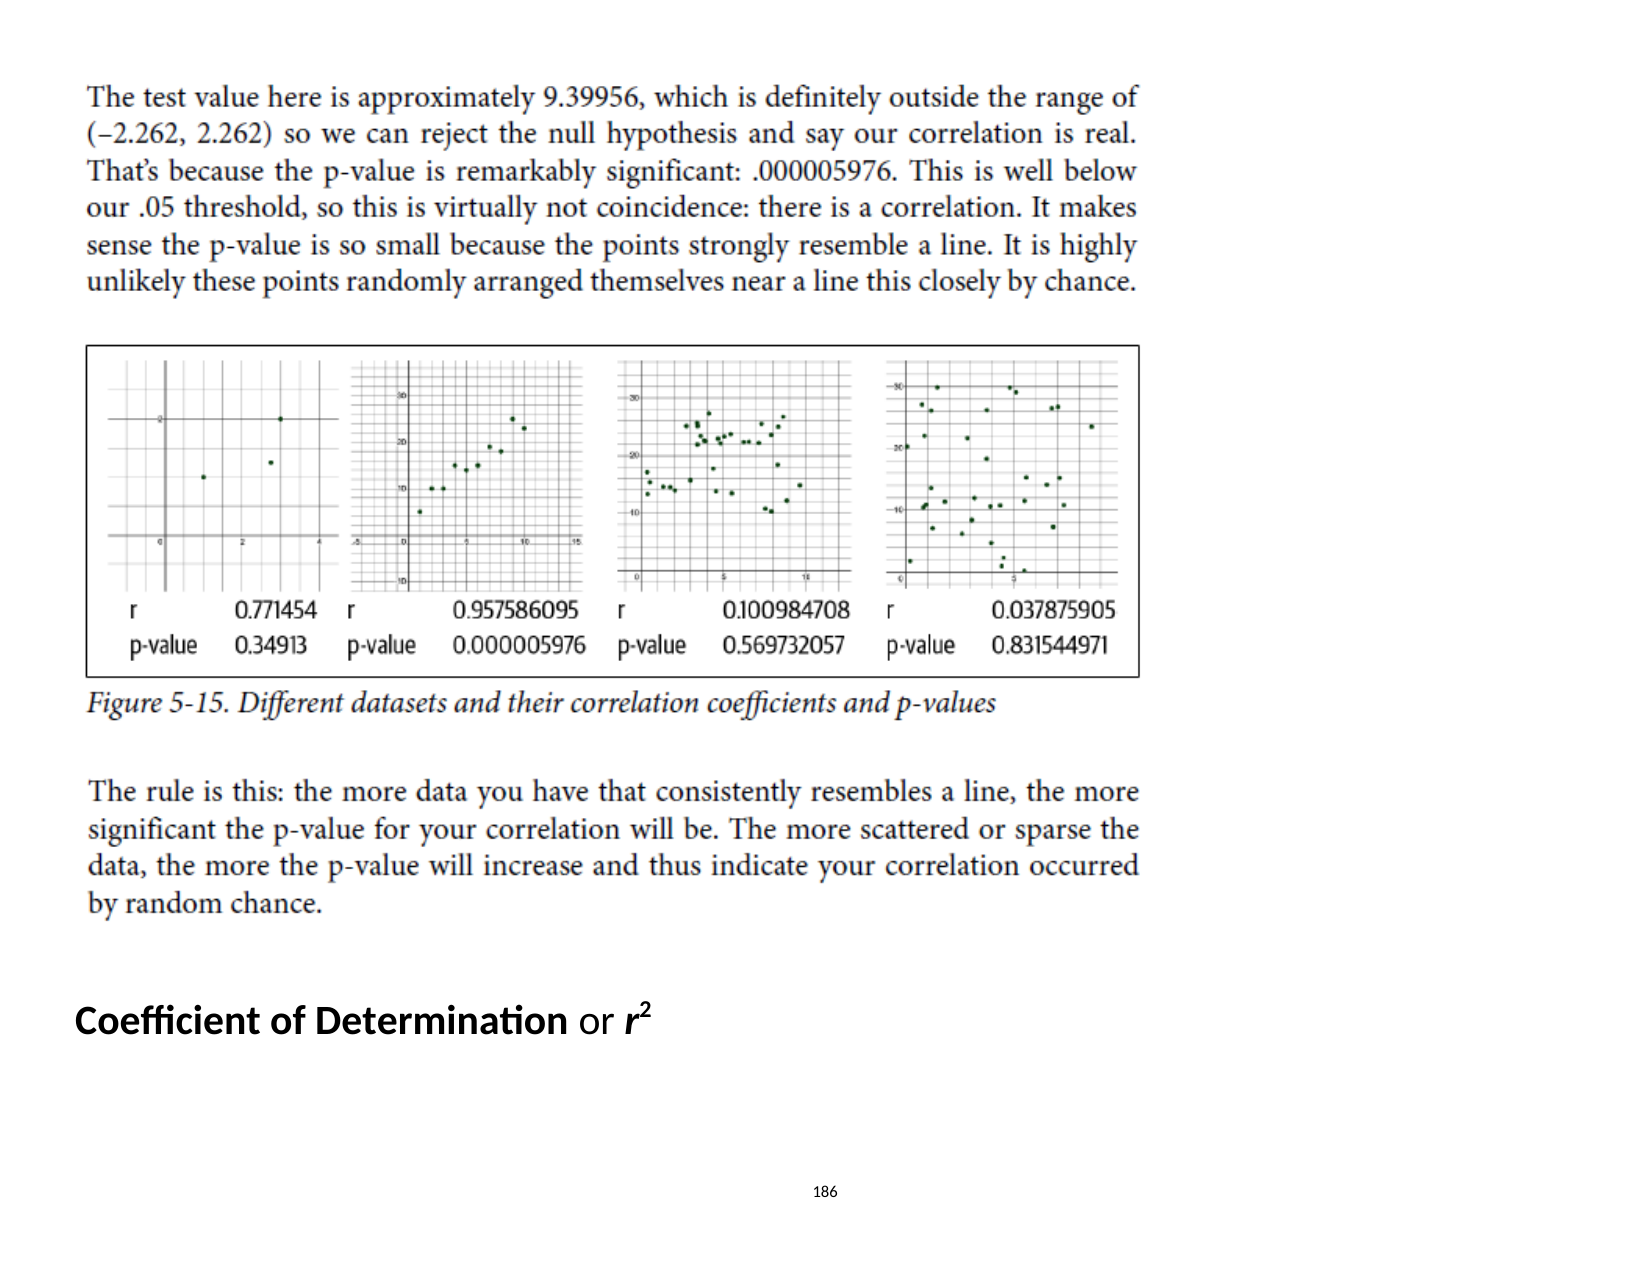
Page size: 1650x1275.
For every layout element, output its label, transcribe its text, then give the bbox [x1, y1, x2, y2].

picture [75, 75, 1147, 313]
text Coefficient of Determination or r2 [75, 994, 1575, 1045]
picture [75, 766, 1154, 929]
picture [75, 331, 1151, 747]
